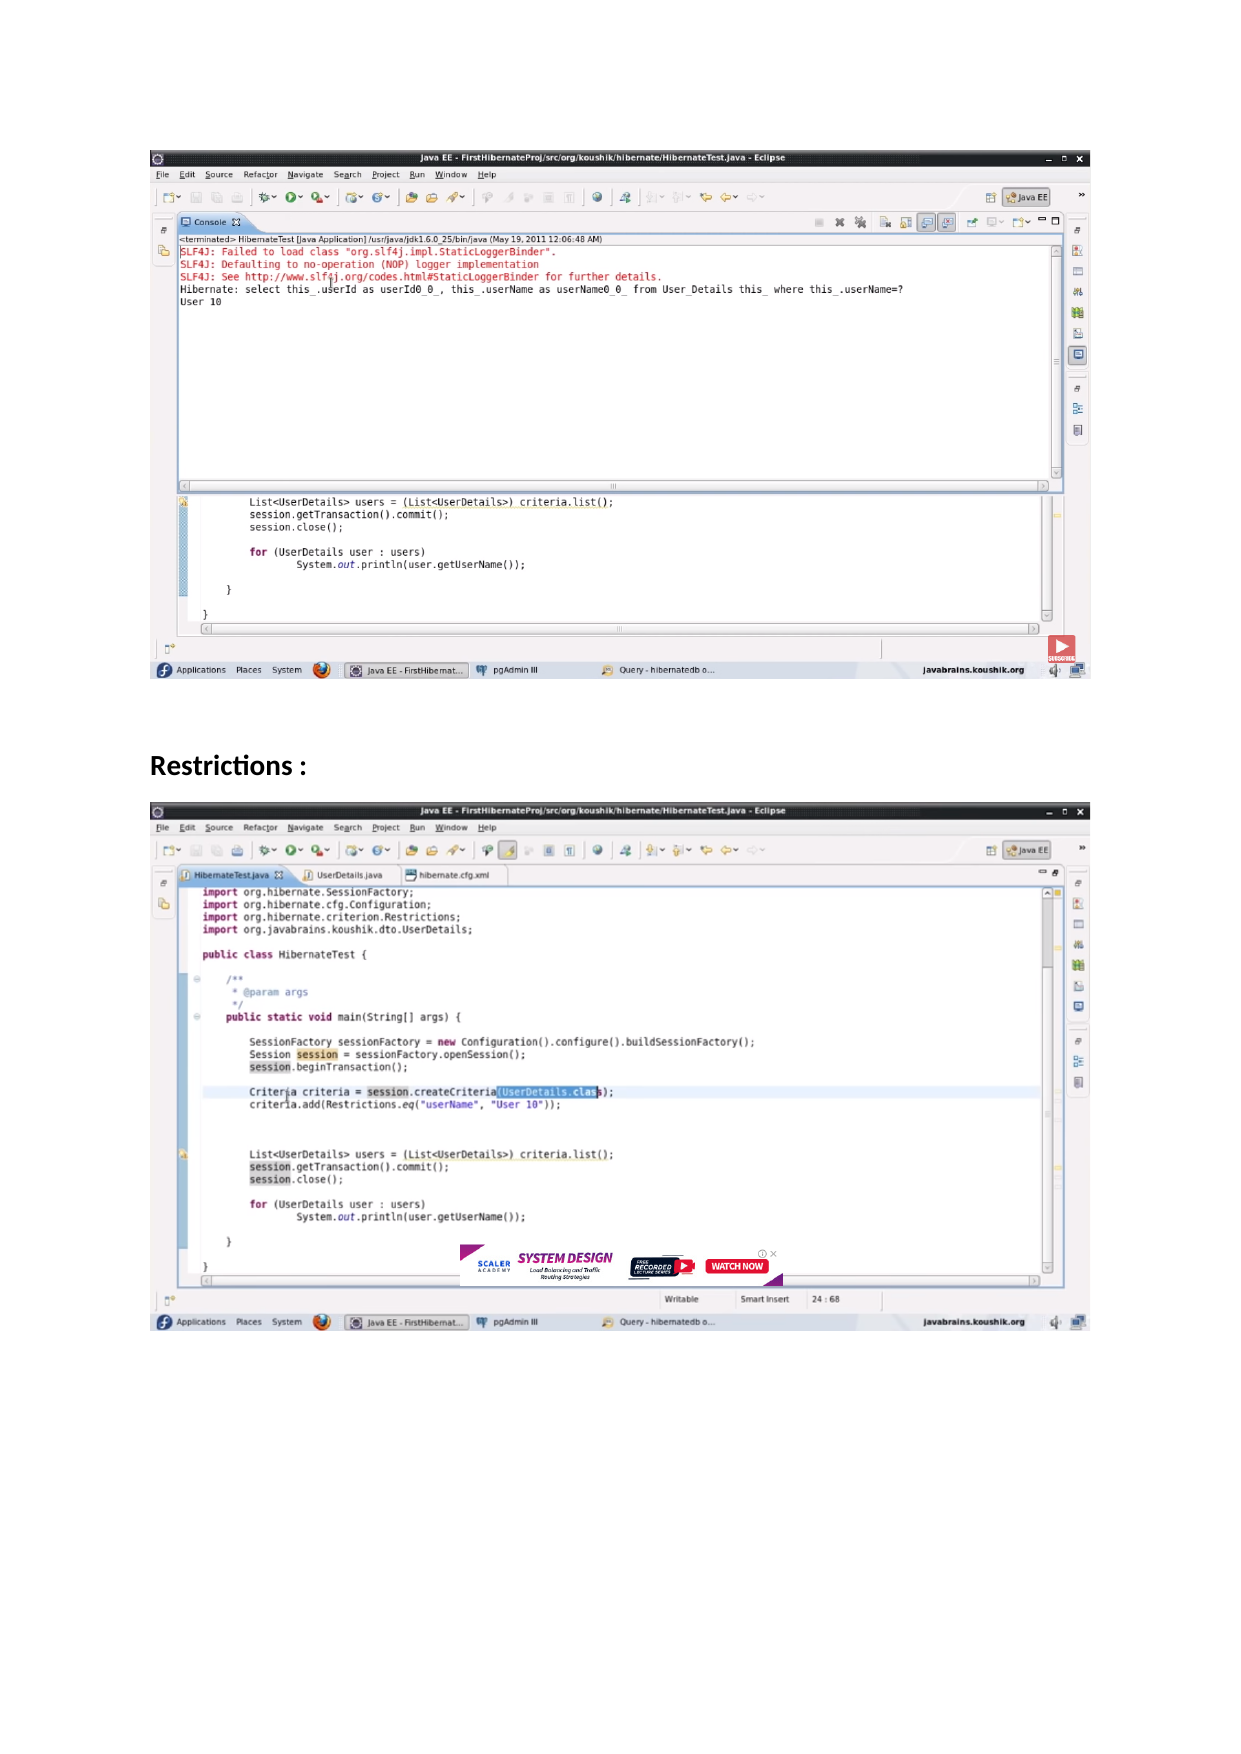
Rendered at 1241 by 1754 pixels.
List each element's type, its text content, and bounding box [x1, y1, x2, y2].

text Restrictions : [150, 747, 1090, 783]
picture [150, 150, 1091, 679]
picture [150, 802, 1091, 1331]
